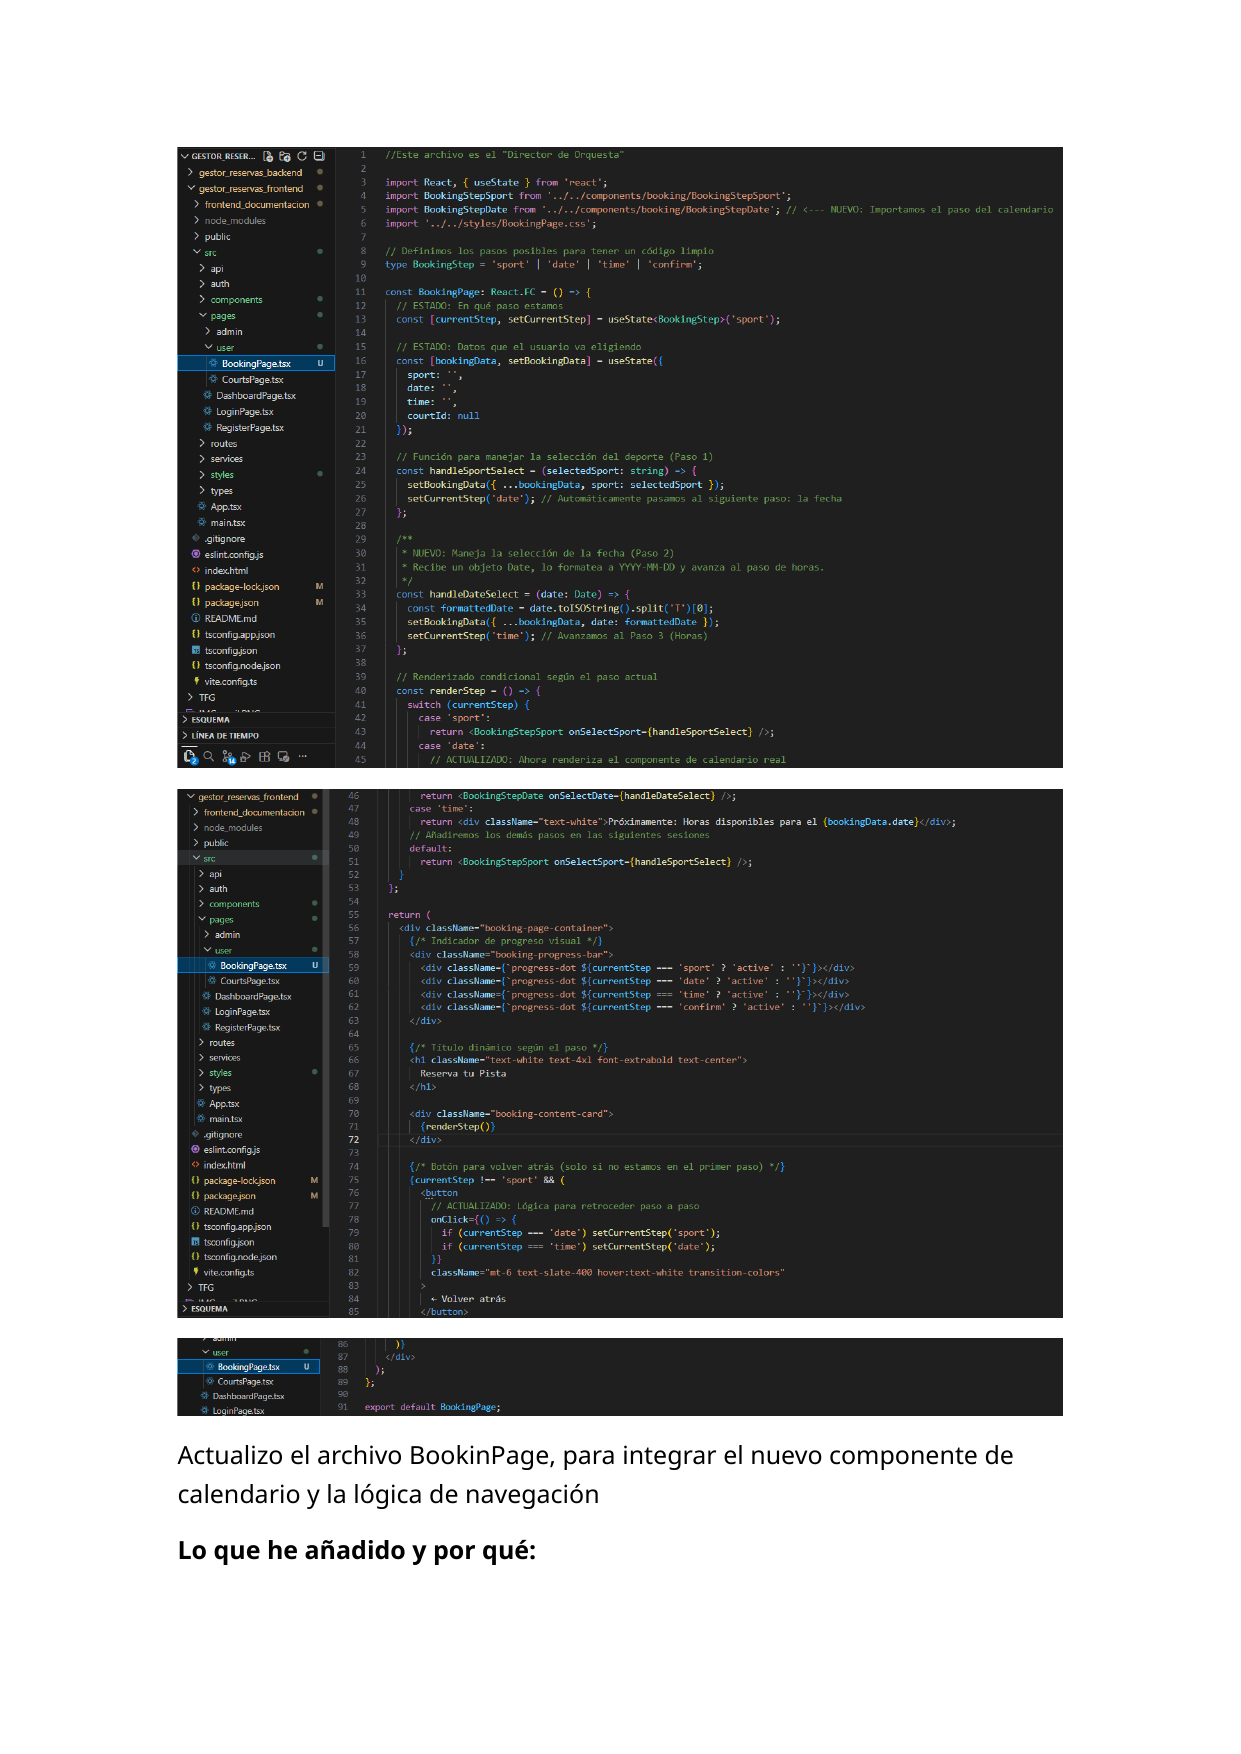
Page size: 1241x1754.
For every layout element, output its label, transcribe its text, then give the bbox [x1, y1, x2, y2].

text Lo que he añadido y por qué: [177, 1533, 1063, 1567]
picture [177, 147, 1063, 768]
text Actualizo el archivo BookinPage, para integrar el nuevo componente de calendario y la lógica de navegación [177, 1438, 1063, 1511]
picture [177, 789, 1063, 1318]
picture [177, 1338, 1063, 1416]
